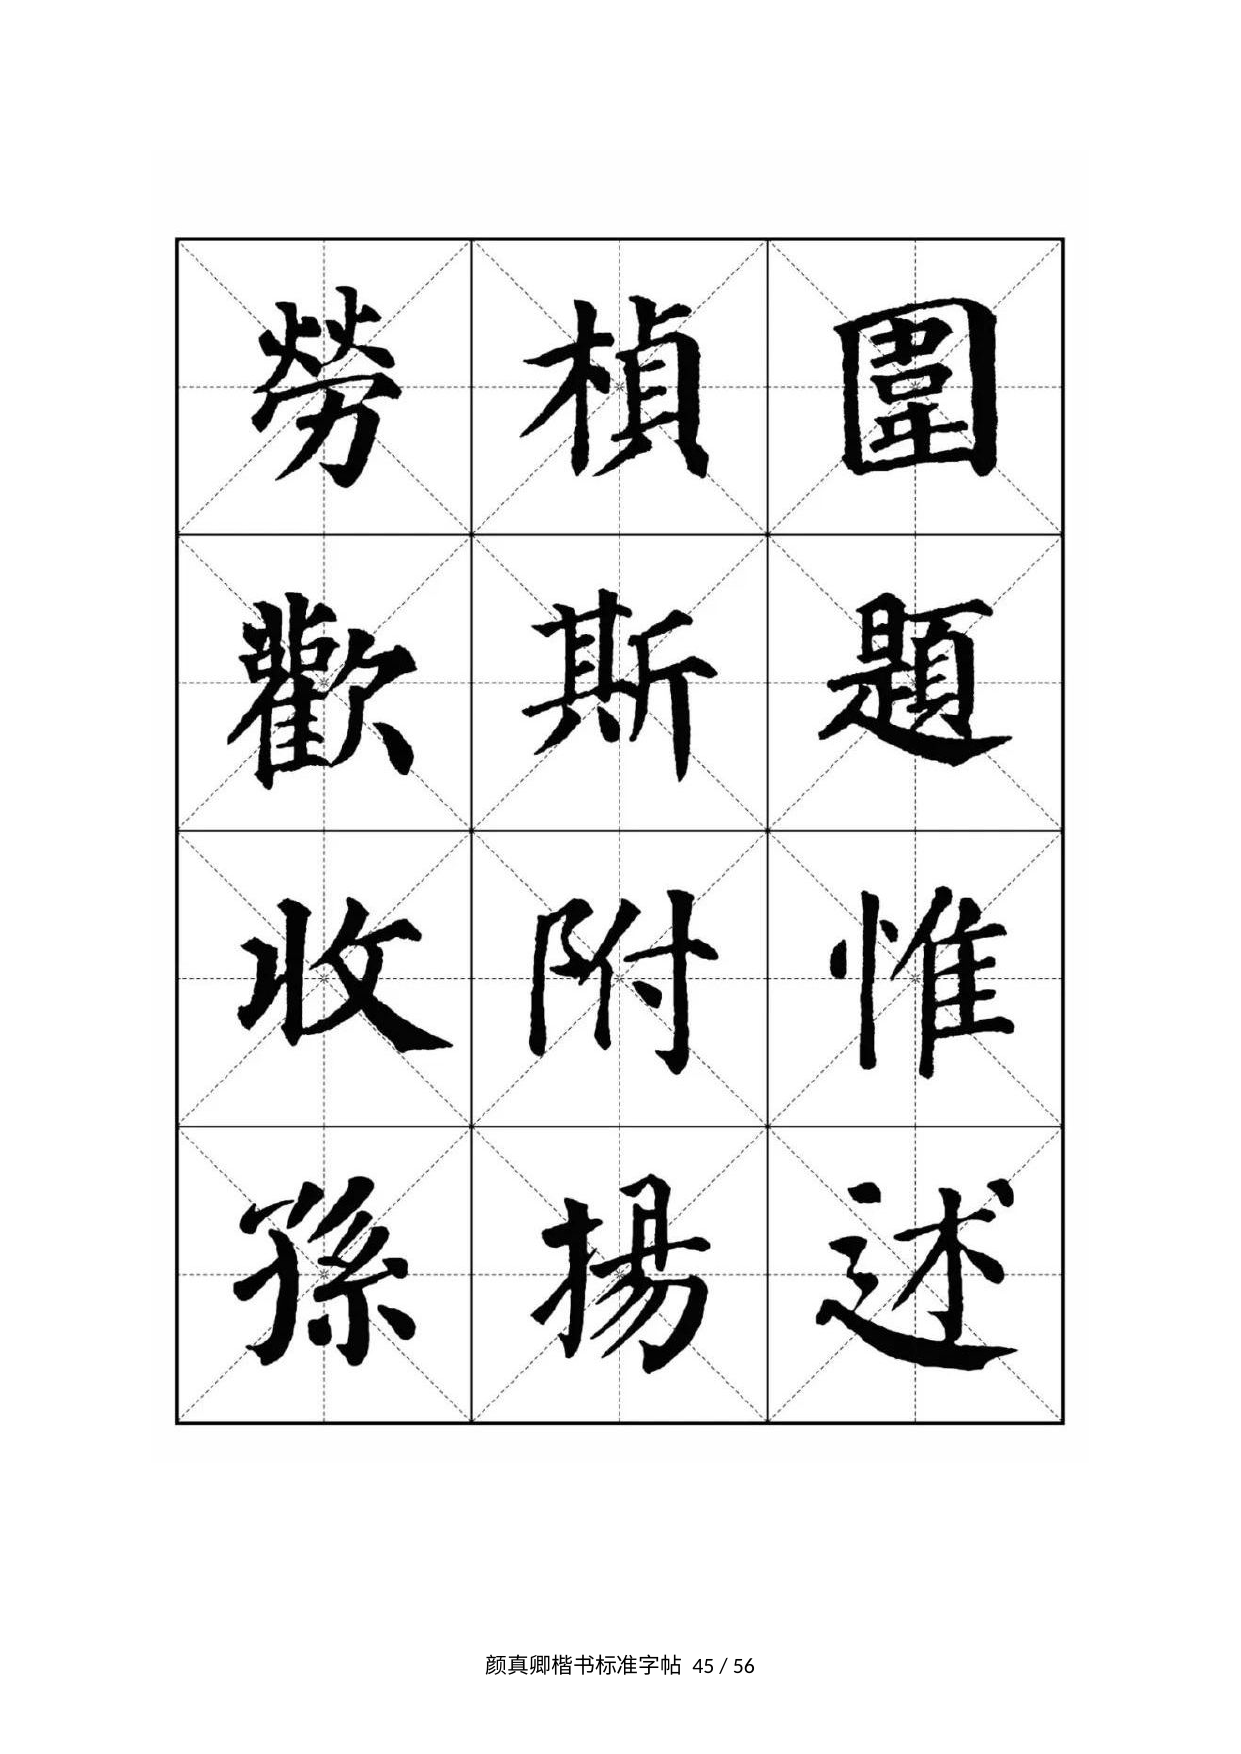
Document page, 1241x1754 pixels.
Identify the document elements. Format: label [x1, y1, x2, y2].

picture [151, 150, 1089, 1463]
